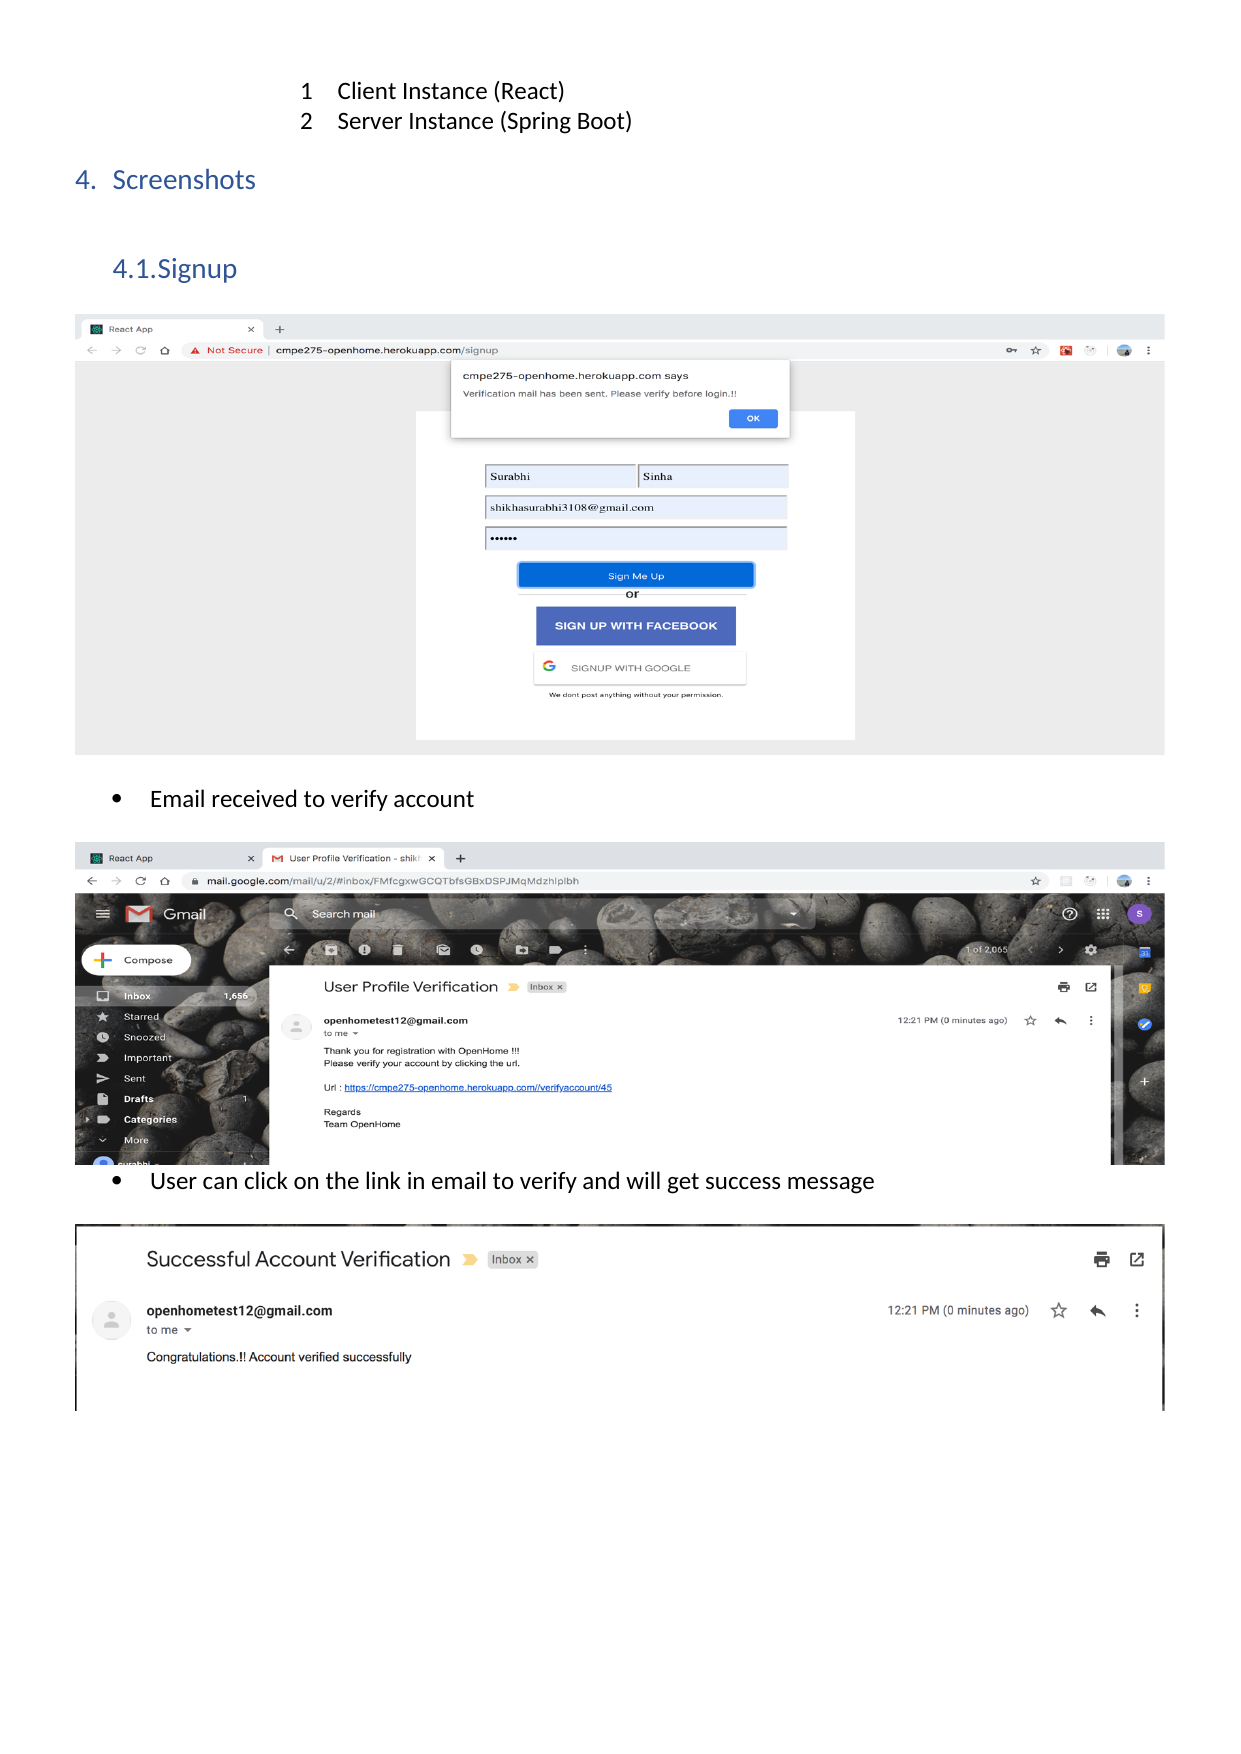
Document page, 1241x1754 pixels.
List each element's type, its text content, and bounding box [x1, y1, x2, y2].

picture [75, 842, 1165, 1165]
subtitle Signup [112, 250, 1165, 286]
subtitle Screenshots [75, 161, 1165, 197]
list User can click on the link in email to verify and will get success message [112, 1165, 1165, 1195]
list Client Instance (React) [300, 75, 1165, 106]
list Email received to verify account [112, 783, 1165, 813]
picture [75, 314, 1165, 755]
picture [75, 1224, 1165, 1411]
list Server Instance (Spring Boot) [300, 106, 1165, 136]
